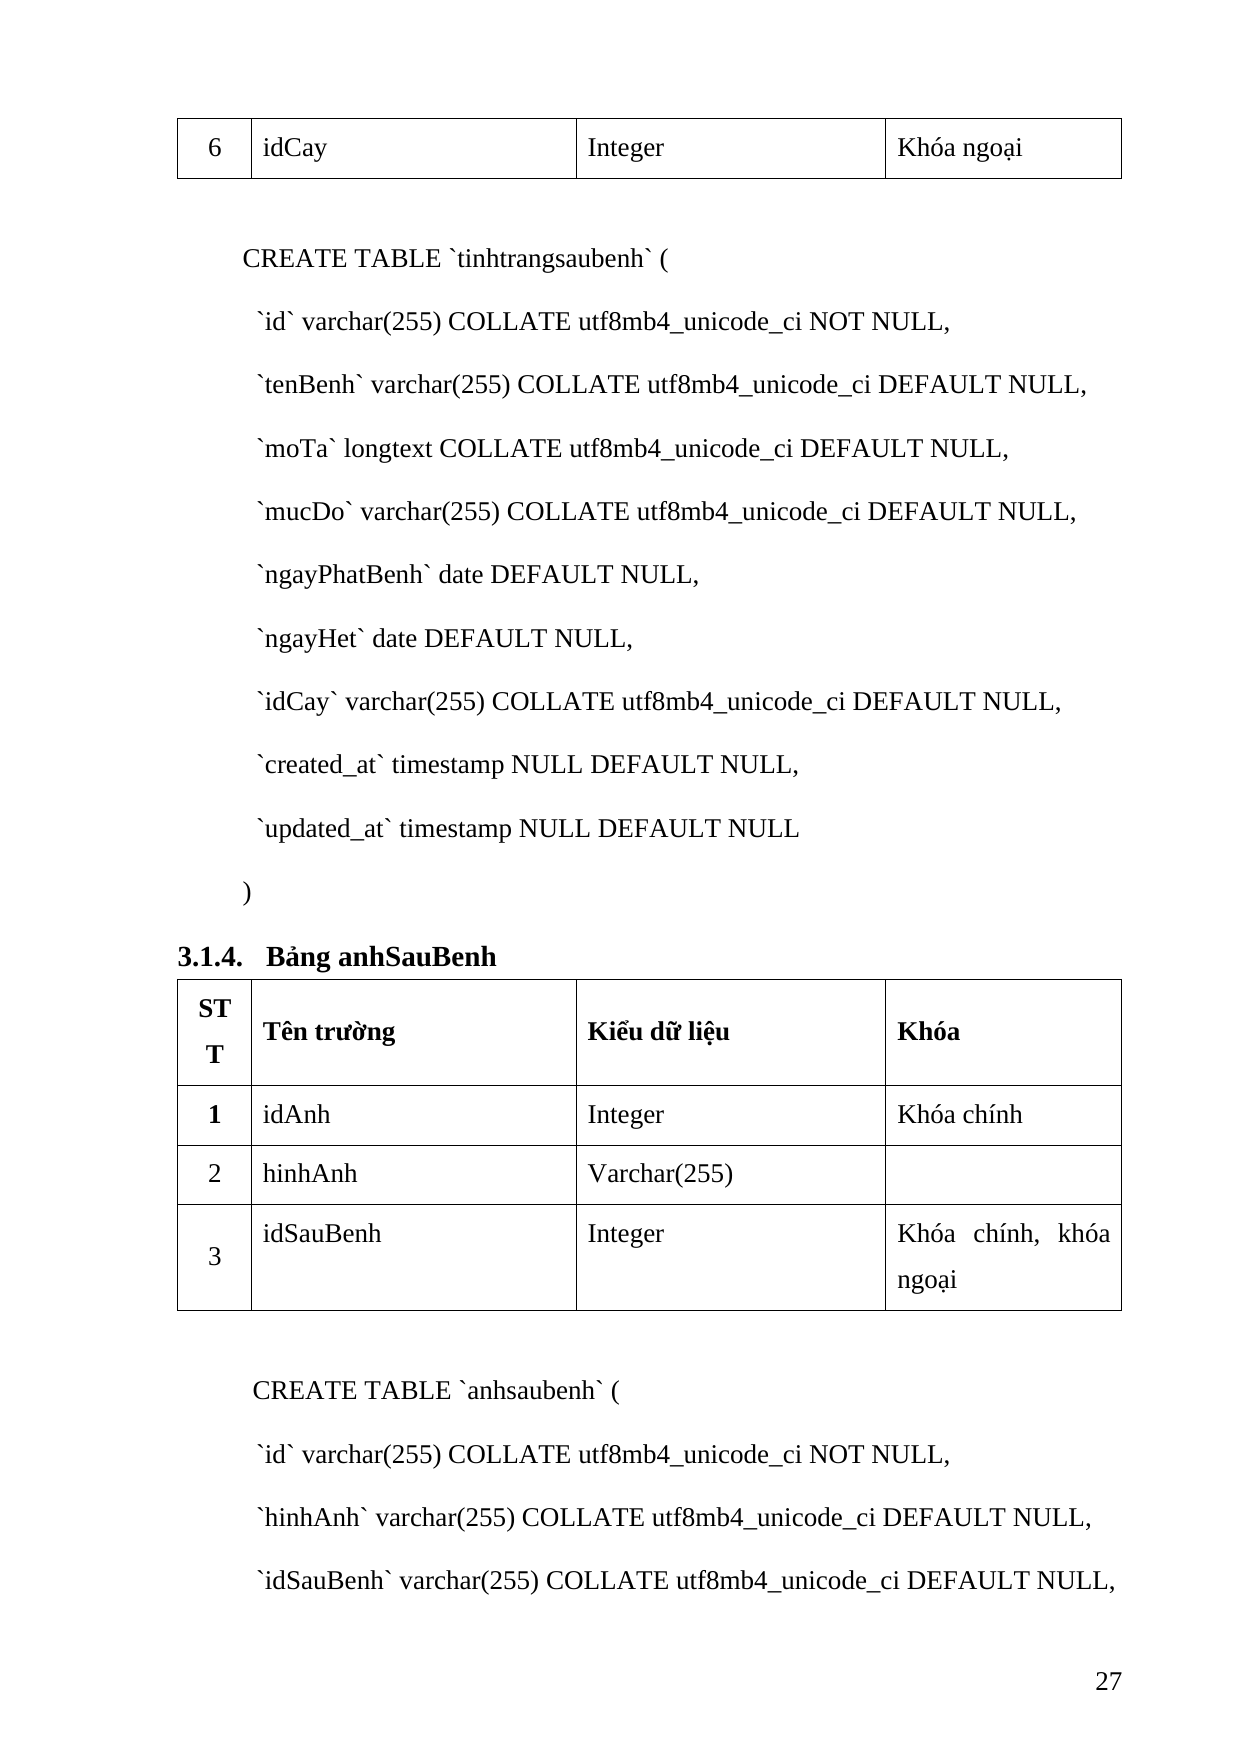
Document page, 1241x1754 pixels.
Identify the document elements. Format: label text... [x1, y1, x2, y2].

text Bảng anhSauBenh [177, 939, 1122, 972]
table_cell Integer [577, 1205, 885, 1310]
table_cell hinhAnh [252, 1146, 576, 1204]
text `moTa` longtext COLLATE utf8mb4_unicode_ci DEFAULT NULL, [177, 432, 1122, 463]
table_cell 1 [178, 1086, 251, 1144]
text `updated_at` timestamp NULL DEFAULT NULL [177, 812, 1122, 843]
text ) [177, 875, 1122, 906]
table_cell Khóa chính, khóa ngoại [886, 1205, 1121, 1310]
table_cell Khóa chính [886, 1086, 1121, 1144]
text `id` varchar(255) COLLATE utf8mb4_unicode_ci NOT NULL, [177, 1438, 1122, 1469]
text CREATE TABLE `anhsaubenh` ( [177, 1374, 1122, 1406]
table_cell 6 [178, 119, 251, 178]
table_cell [886, 1146, 1121, 1204]
table_header Khóa [886, 980, 1121, 1085]
text `mucDo` varchar(255) COLLATE utf8mb4_unicode_ci DEFAULT NULL, [177, 495, 1122, 526]
table_cell idSauBenh [252, 1205, 576, 1310]
text `idSauBenh` varchar(255) COLLATE utf8mb4_unicode_ci DEFAULT NULL, [177, 1564, 1122, 1596]
table_cell 2 [178, 1146, 251, 1204]
text `idCay` varchar(255) COLLATE utf8mb4_unicode_ci DEFAULT NULL, [177, 685, 1122, 716]
text `hinhAnh` varchar(255) COLLATE utf8mb4_unicode_ci DEFAULT NULL, [177, 1501, 1122, 1532]
table_header Kiểu dữ liệu [577, 980, 885, 1085]
text `id` varchar(255) COLLATE utf8mb4_unicode_ci NOT NULL, [177, 305, 1122, 336]
text CREATE TABLE `tinhtrangsaubenh` ( [177, 242, 1122, 273]
table_cell Integer [577, 119, 885, 178]
table_cell idCay [252, 119, 576, 178]
table_header STT [178, 980, 251, 1085]
text `ngayPhatBenh` date DEFAULT NULL, [177, 559, 1122, 590]
table_cell Integer [577, 1086, 885, 1144]
table_cell Khóa ngoại [886, 119, 1121, 178]
table_cell 3 [178, 1205, 251, 1310]
table_cell idAnh [252, 1086, 576, 1144]
text `ngayHet` date DEFAULT NULL, [177, 622, 1122, 653]
text `tenBenh` varchar(255) COLLATE utf8mb4_unicode_ci DEFAULT NULL, [177, 369, 1122, 400]
text `created_at` timestamp NULL DEFAULT NULL, [177, 749, 1122, 780]
table_header Tên trường [252, 980, 576, 1085]
table_cell Varchar(255) [577, 1146, 885, 1204]
